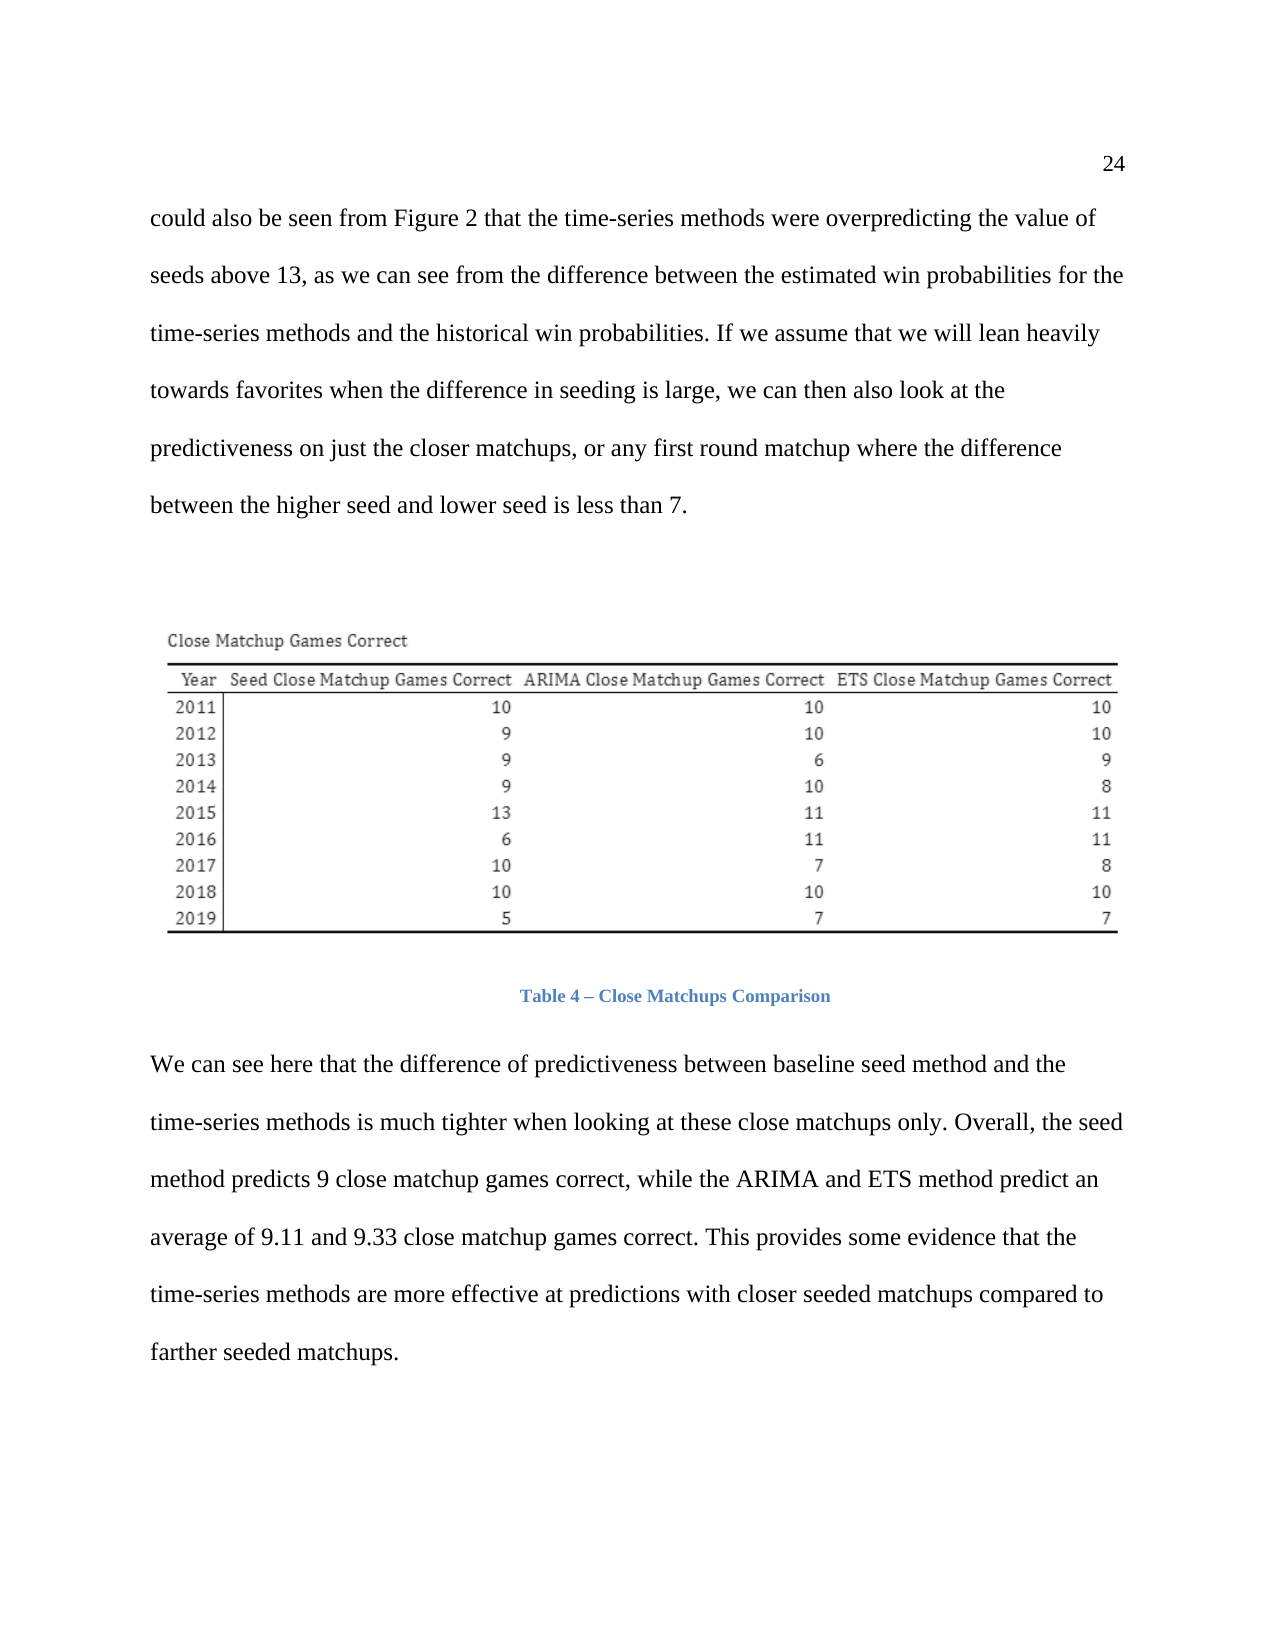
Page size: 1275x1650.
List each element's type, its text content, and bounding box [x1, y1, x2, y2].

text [150, 203, 1125, 519]
text We can see here that the difference of predictiveness between baseline seed method and the time-series methods is much tighter when looking at these close matchups only. Overall, the seed method predicts 9 close matchup games correct, while the ARIMA and ETS method predict an average of 9.11 and 9.33 close matchup games correct. This provides some evidence that the time-series methods are more effective at predictions with closer seeded matchups compared to farther seeded matchups. [150, 1049, 1125, 1365]
picture [150, 605, 1168, 959]
